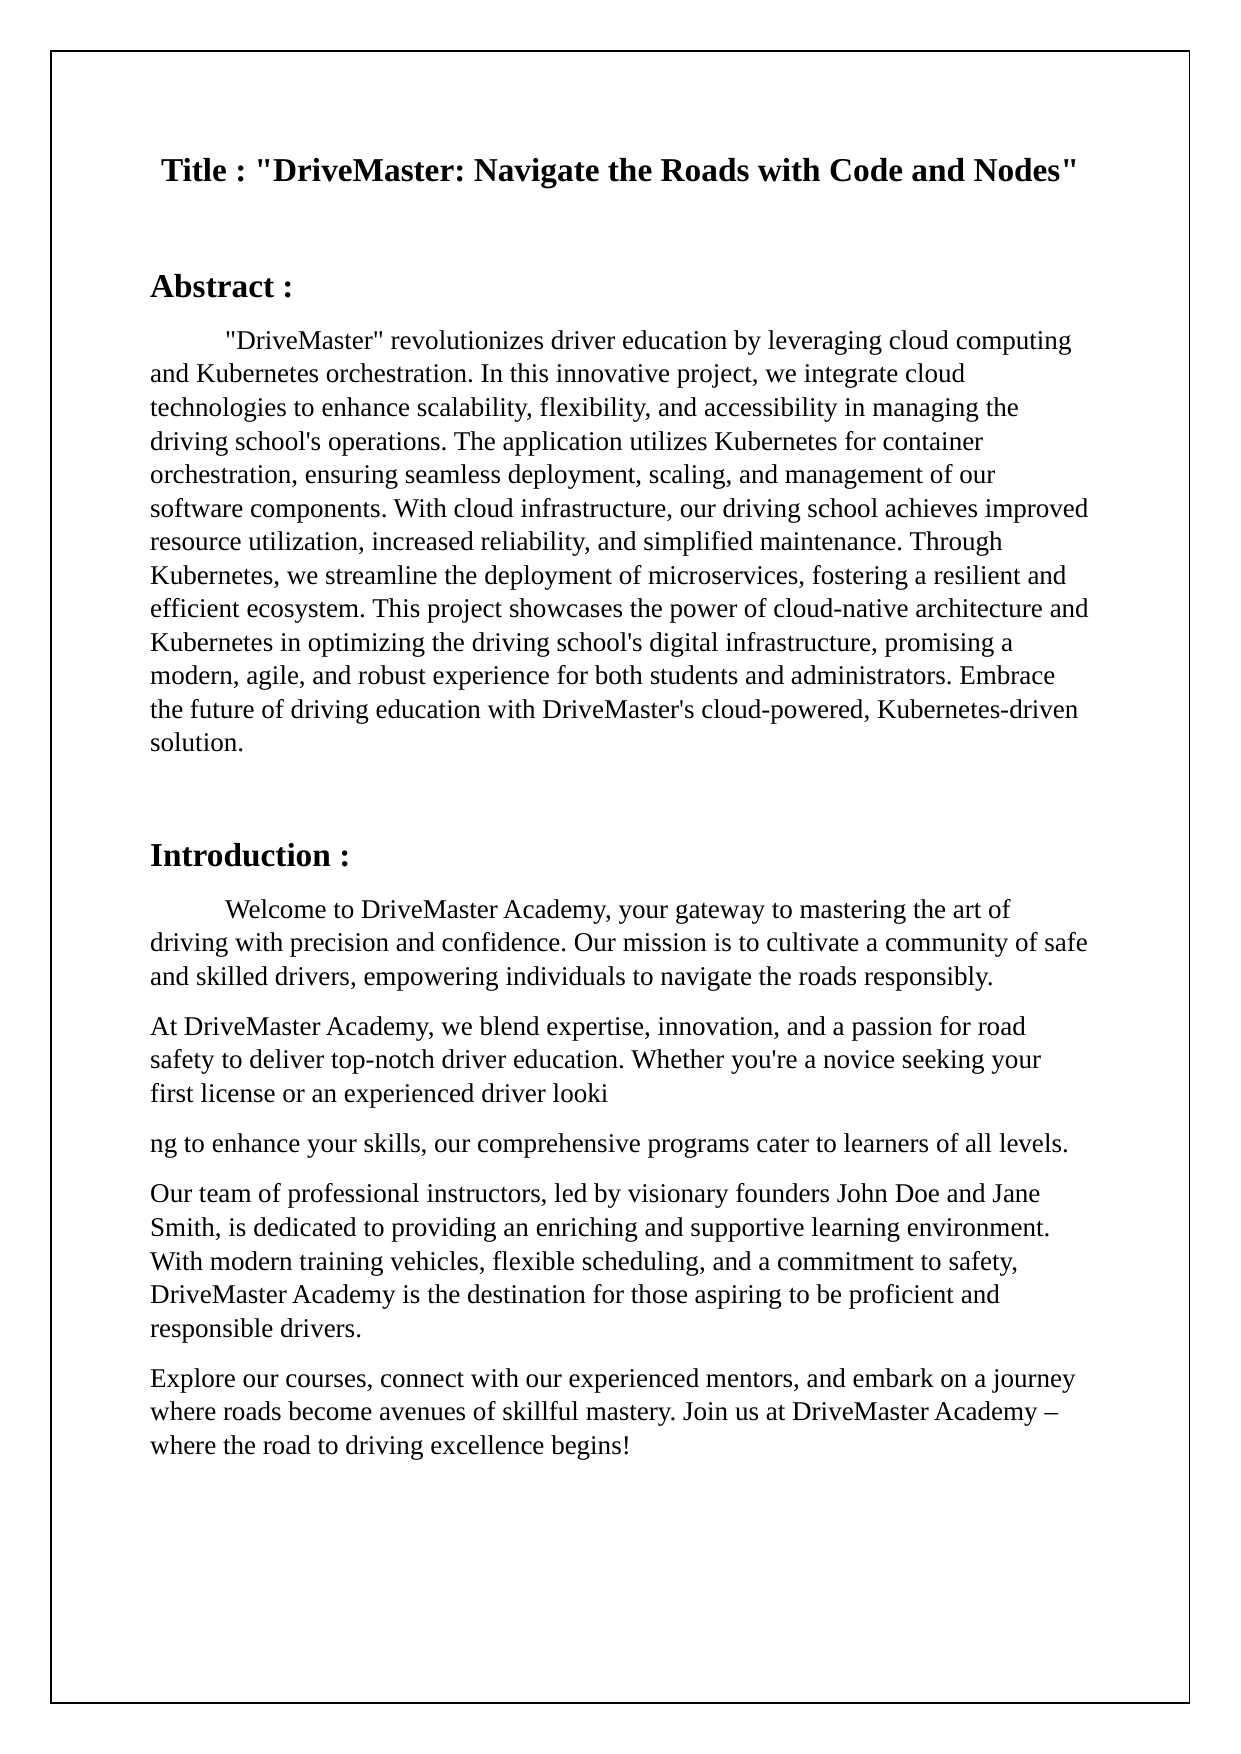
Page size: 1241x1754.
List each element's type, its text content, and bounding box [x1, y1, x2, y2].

text Our team of professional instructors, led by visionary founders John Doe and Jane Smith, is dedicated to providing an enriching and supportive learning environment. With modern training vehicles, flexible scheduling, and a commitment to safety, DriveMaster Academy is the destination for those aspiring to be proficient and responsible drivers. [150, 1178, 1090, 1343]
text Abstract : [150, 266, 1090, 304]
text Welcome to DriveMaster Academy, your gateway to mastering the art of driving with precision and confidence. Our mission is to cultivate a community of safe and skilled drivers, empowering individuals to navigate the roads responsibly. [150, 893, 1090, 991]
text "DriveMaster" revolutionizes driver education by leveraging cloud computing and Kubernetes orchestration. In this innovative project, we integrate cloud technologies to enhance scalability, flexibility, and accessibility in managing the driving school's operations. The application utilizes Kubernetes for container orchestration, ensuring seamless deployment, scaling, and management of our software components. With cloud infrastructure, our driving school achieves improved resource utilization, increased reliability, and simplified maintenance. Through Kubernetes, we streamline the deployment of microservices, fostering a resilient and efficient ecosystem. This project showcases the power of cloud-native architecture and Kubernetes in optimizing the driving school's digital infrastructure, promising a modern, agile, and robust experience for both students and administrators. Embrace the future of driving education with DriveMaster's cloud-powered, Kubernetes-driven solution. [150, 324, 1090, 758]
text Explore our courses, connect with our experienced mentors, and embark on a journey where roads become avenues of skillful mastery. Join us at DriveMaster Academy – where the road to driving excellence begins! [150, 1362, 1090, 1460]
text ng to enhance your skills, our comprehensive programs cater to learners of all levels. [150, 1127, 1090, 1158]
text Introduction : [150, 835, 1090, 873]
text At DriveMaster Academy, we blend expertise, innovation, and a passion for road safety to deliver top-notch driver education. Whether you're a novice seeking your first license or an experienced driver looki [150, 1010, 1090, 1108]
text Title : "DriveMaster: Navigate the Roads with Code and Nodes" [150, 150, 1090, 188]
